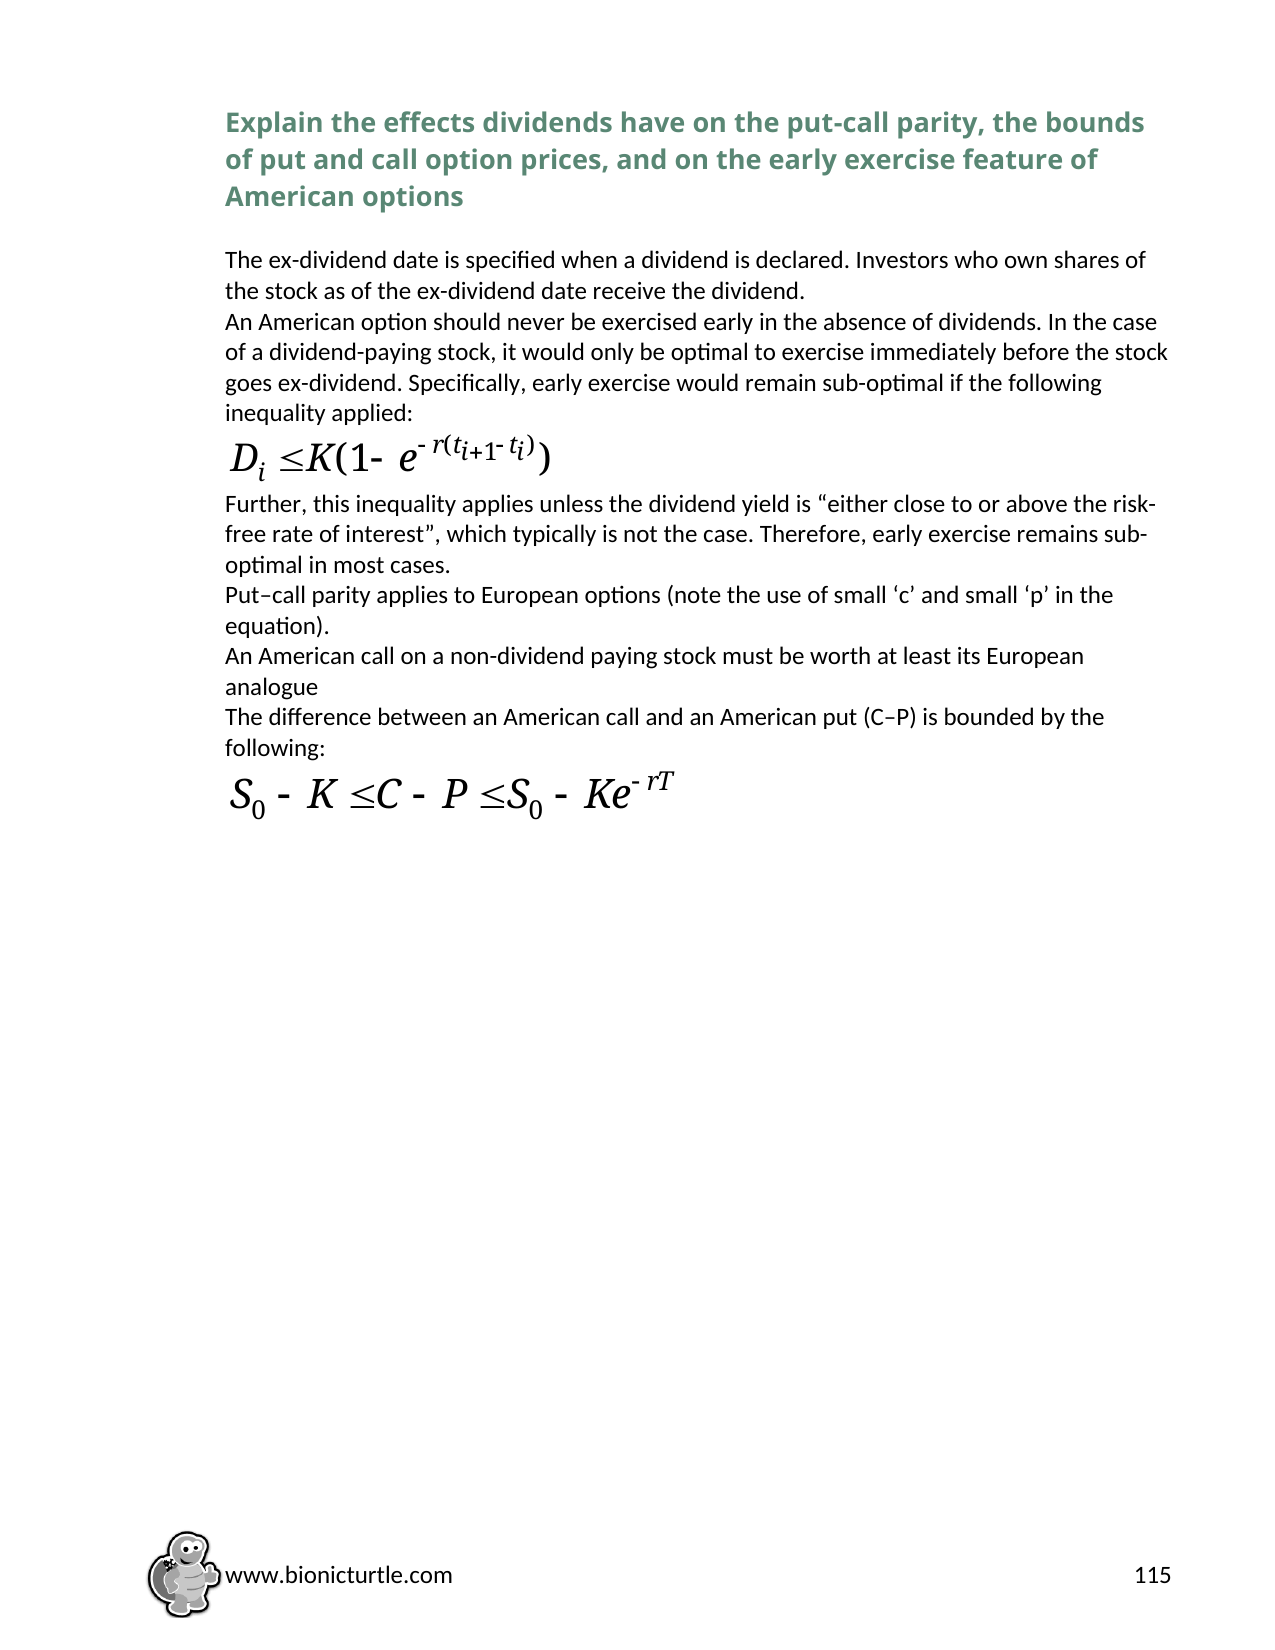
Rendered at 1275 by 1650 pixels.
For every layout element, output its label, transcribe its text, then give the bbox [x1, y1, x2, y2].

text An American call on a non-dividend paying stock must be worth at least its European analogue [225, 640, 1172, 701]
subtitle Explain the effects dividends have on the put‐call parity, the bounds of put and call option prices, and on the early exercise feature of American options [225, 103, 1172, 214]
text Further, this inequality applies unless the dividend yield is “either close to or above the risk-free rate of interest”, which typically is not the case. Therefore, early exercise remains sub-optimal in most cases. [225, 488, 1172, 579]
text An American option should never be exercised early in the absence of dividends. In the case of a dividend-paying stock, it would only be optimal to exercise immediately before the stock goes ex-dividend. Specifically, early exercise would remain sub-optimal if the following inequality applied: [225, 306, 1172, 428]
text The ex-dividend date is specified when a dividend is declared. Investors who own shares of the stock as of the ex-dividend date receive the dividend. [225, 245, 1172, 306]
text Put–call parity applies to European options (note the use of small ‘c’ and small ‘p’ in the equation). [225, 579, 1172, 640]
text The difference between an American call and an American put (C–P) is bounded by the following: [225, 701, 1172, 762]
